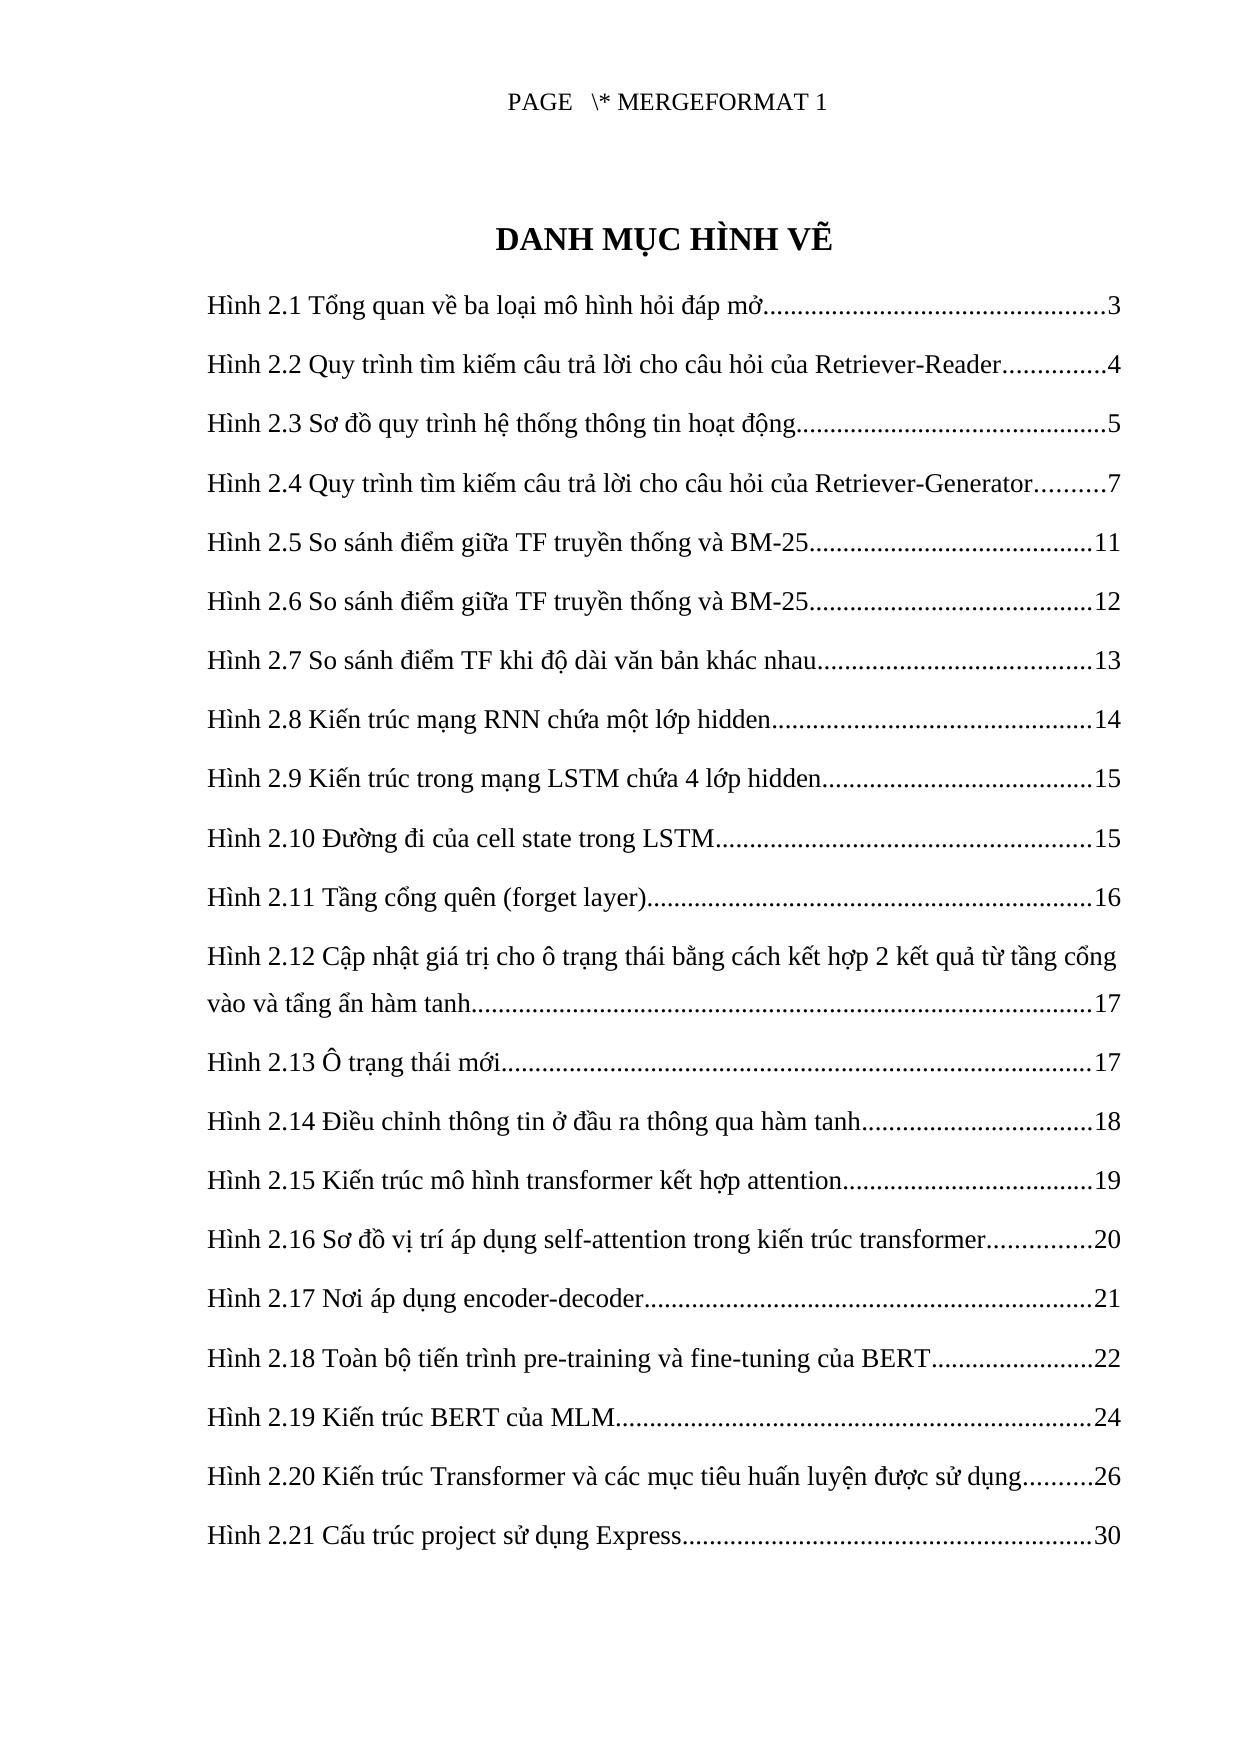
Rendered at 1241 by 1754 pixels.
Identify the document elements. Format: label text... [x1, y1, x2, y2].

text Hình 2.13 Ô trạng thái mới 17 [207, 1046, 1122, 1077]
text Hình 2.20 Kiến trúc Transformer và các mục tiêu huấn luyện được sử dụng 26 [207, 1460, 1122, 1491]
text Hình 2.5 So sánh điểm giữa TF truyền thống và BM-25 11 [207, 526, 1122, 557]
text Hình 2.17 Nơi áp dụng encoder-decoder 21 [207, 1283, 1122, 1314]
text Hình 2.15 Kiến trúc mô hình transformer kết hợp attention 19 [207, 1164, 1122, 1195]
text Hình 2.18 Toàn bộ tiến trình pre-training và fine-tuning của BERT 22 [207, 1342, 1122, 1373]
text Hình 2.4 Quy trình tìm kiếm câu trả lời cho câu hỏi của Retriever-Generator 7 [207, 467, 1122, 498]
text Hình 2.8 Kiến trúc mạng RNN chứa một lớp hidden 14 [207, 703, 1122, 734]
text Hình 2.19 Kiến trúc BERT của MLM 24 [207, 1401, 1122, 1432]
text Hình 2.12 Cập nhật giá trị cho ô trạng thái bằng cách kết hợp 2 kết quả từ tầng cổng vào và tẩng ẩn hàm tanh 17 [207, 940, 1122, 1018]
text Hình 2.16 Sơ đồ vị trí áp dụng self-attention trong kiến trúc transformer 20 [207, 1223, 1122, 1254]
text Hình 2.2 Quy trình tìm kiếm câu trả lời cho câu hỏi của Retriever-Reader 4 [207, 348, 1122, 379]
text Hình 2.1 Tổng quan về ba loại mô hình hỏi đáp mở 3 [207, 289, 1122, 320]
text Hình 2.6 So sánh điểm giữa TF truyền thống và BM-25 12 [207, 585, 1122, 616]
text Hình 2.10 Đường đi của cell state trong LSTM 15 [207, 822, 1122, 853]
text Hình 2.7 So sánh điểm TF khi độ dài văn bản khác nhau 13 [207, 644, 1122, 675]
text Hình 2.21 Cấu trúc project sử dụng Express 30 [207, 1519, 1122, 1550]
text Hình 2.14 Điều chỉnh thông tin ở đầu ra thông qua hàm tanh 18 [207, 1105, 1122, 1136]
subtitle DANH MỤC HÌNH VẼ [207, 219, 1122, 258]
text Hình 2.9 Kiến trúc trong mạng LSTM chứa 4 lớp hidden 15 [207, 763, 1122, 794]
text Hình 2.11 Tầng cổng quên (forget layer) 16 [207, 881, 1122, 912]
text Hình 2.3 Sơ đồ quy trình hệ thống thông tin hoạt động 5 [207, 408, 1122, 439]
